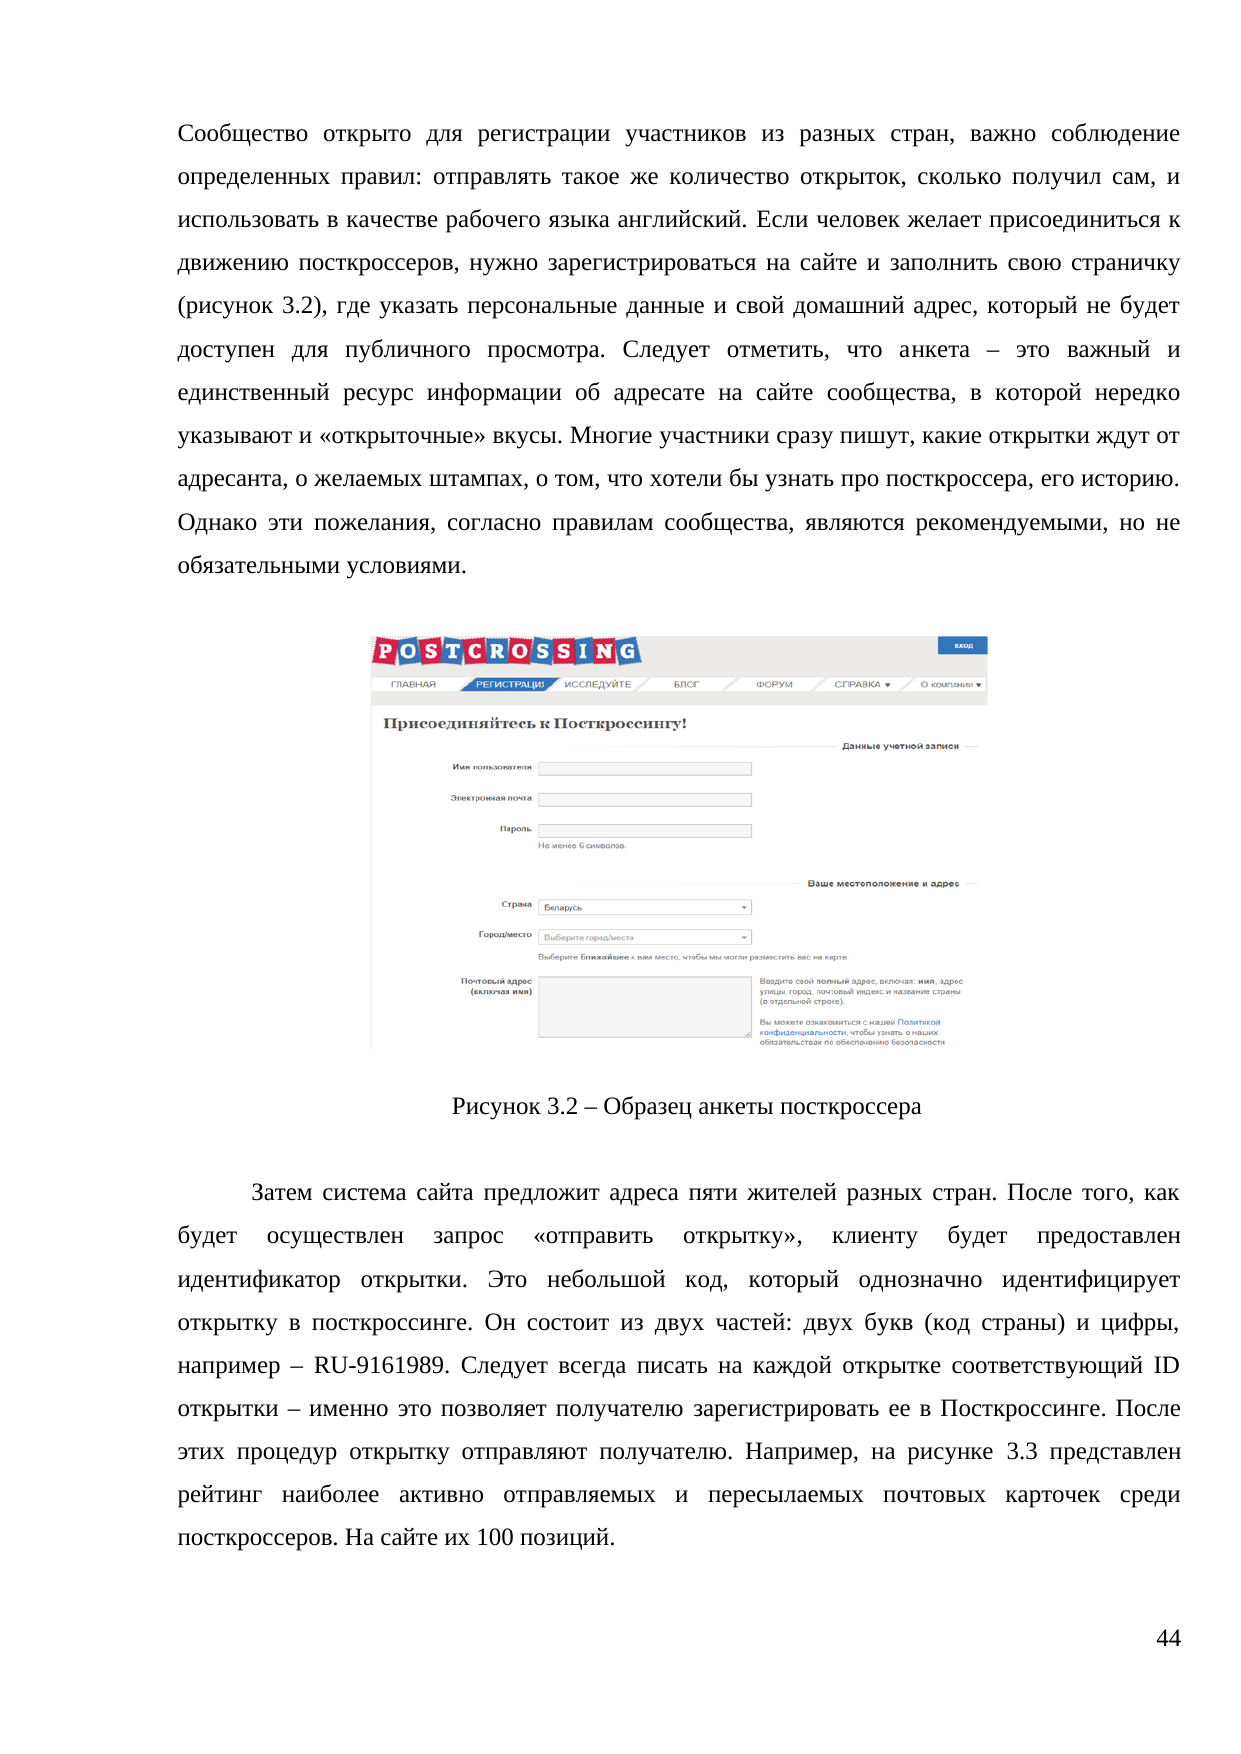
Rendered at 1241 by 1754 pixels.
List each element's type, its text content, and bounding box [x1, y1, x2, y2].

picture [370, 636, 988, 1049]
text Рисунок 3.2 – Образец анкеты посткроссера [177, 1091, 1181, 1120]
text Затем система сайта предложит адреса пяти жителей разных стран. После того, как будет осуществлен запрос «отправить открытку», клиенту будет предоставлен идентификатор открытки. Это небольшой код, который однозначно идентифицирует открытку в посткроссинге. Он состоит из двух частей: двух букв (код страны) и цифры, например – RU-9161989. Следует всегда писать на каждой открытке соответствующий ID открытки – именно это позволяет получателю зарегистрировать ее в Посткроссинге. После этих процедур открытку отправляют получателю. Например, на рисунке 3.3 представлен рейтинг наиболее активно отправляемых и пересылаемых почтовых карточек среди посткроссеров. На сайте их 100 позиций. [177, 1177, 1181, 1551]
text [177, 118, 1181, 578]
